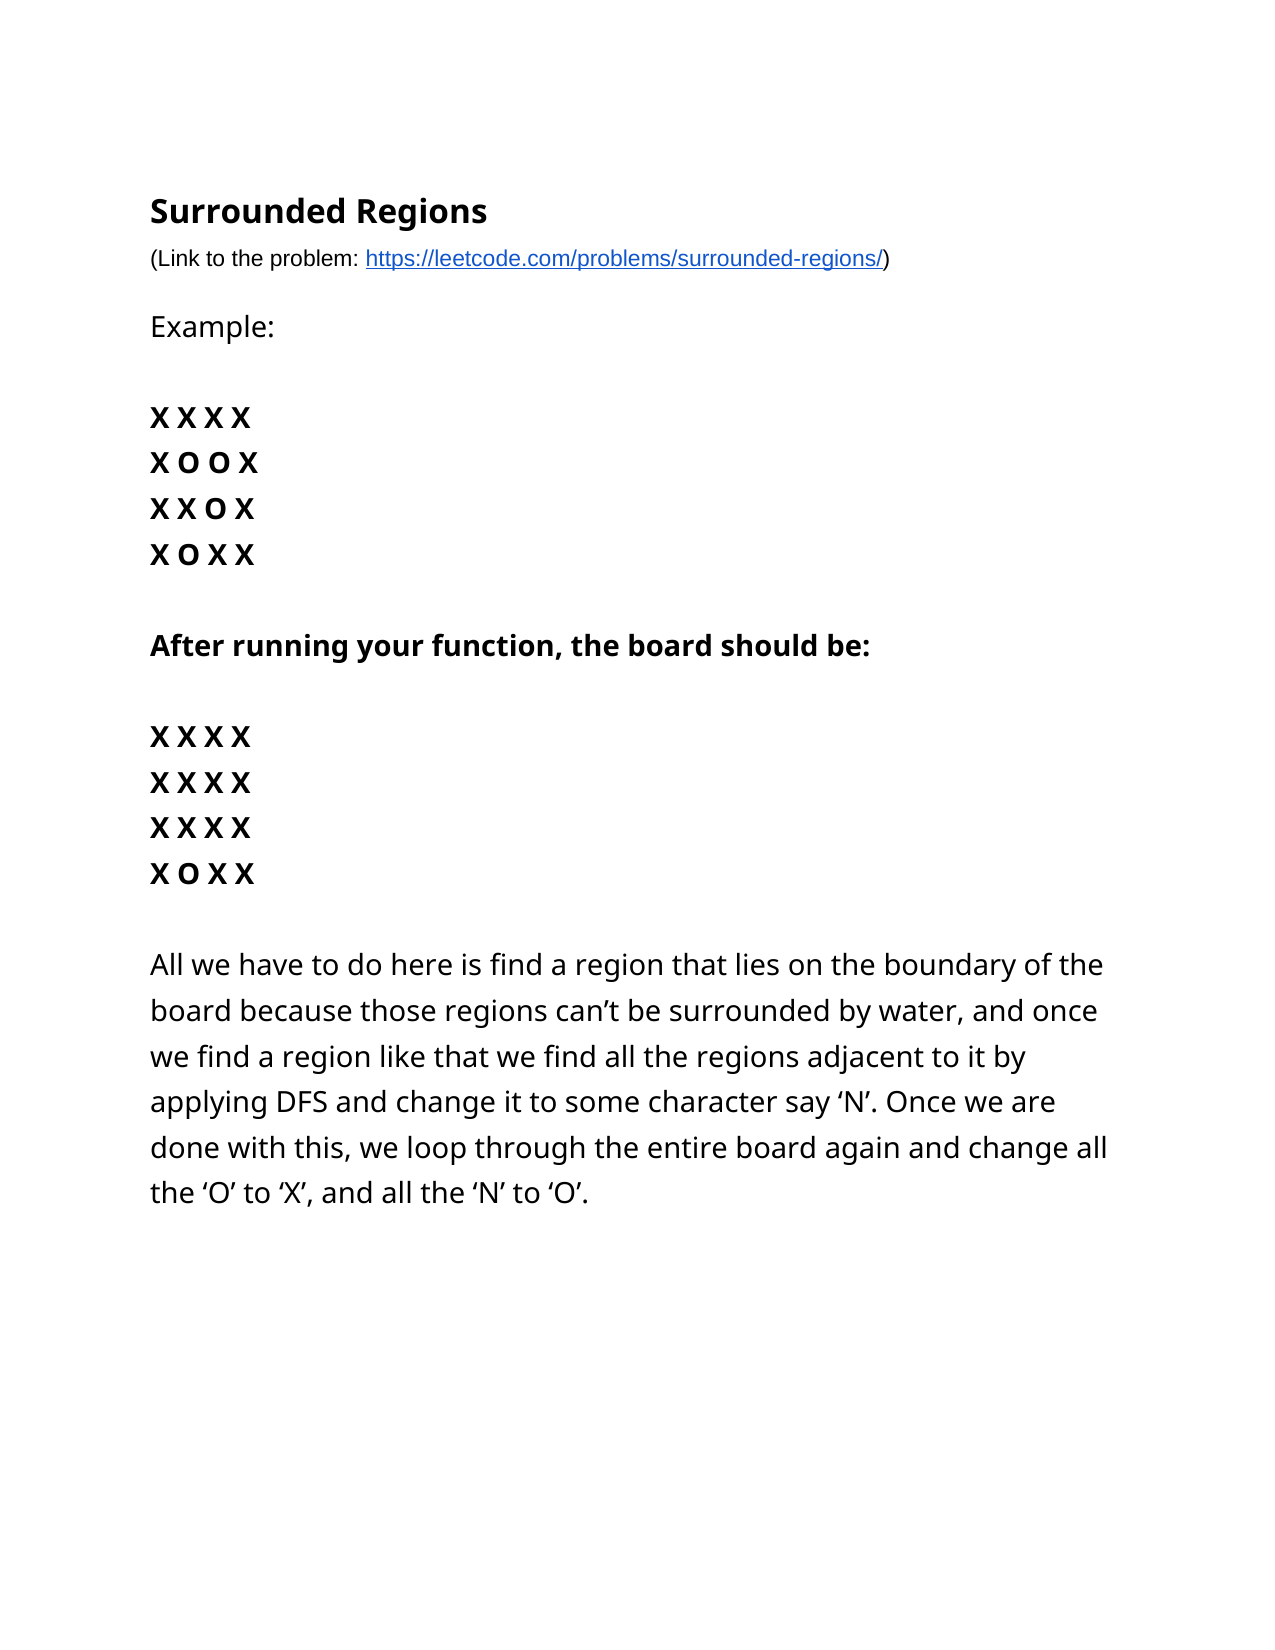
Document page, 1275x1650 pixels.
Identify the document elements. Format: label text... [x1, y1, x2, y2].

text X O X X [150, 853, 1125, 893]
text All we have to do here is find a region that lies on the boundary of the board because those regions can’t be surrounded by water, and once we find a region like that we find all the regions adjacent to it by applying DFS and change it to some character say ‘N’. Once we are done with this, we loop through the entire board again and change all the ‘O’ to ‘X’, and all the ‘N’ to ‘O’. [150, 944, 1125, 1212]
text After running your function, the board should be: [150, 625, 1125, 665]
text Example: [150, 306, 1125, 346]
text X O X X [150, 534, 1125, 574]
text X X X X [150, 762, 1125, 802]
text X X X X [150, 397, 1125, 437]
subtitle Surrounded Regions [150, 187, 1125, 233]
text X X X X [150, 808, 1125, 847]
text X X O X [150, 488, 1125, 528]
text X X X X [150, 716, 1125, 756]
text (Link to the problem: https://leetcode.com/problems/surrounded-regions/) [150, 245, 1125, 272]
text X O O X [150, 443, 1125, 482]
